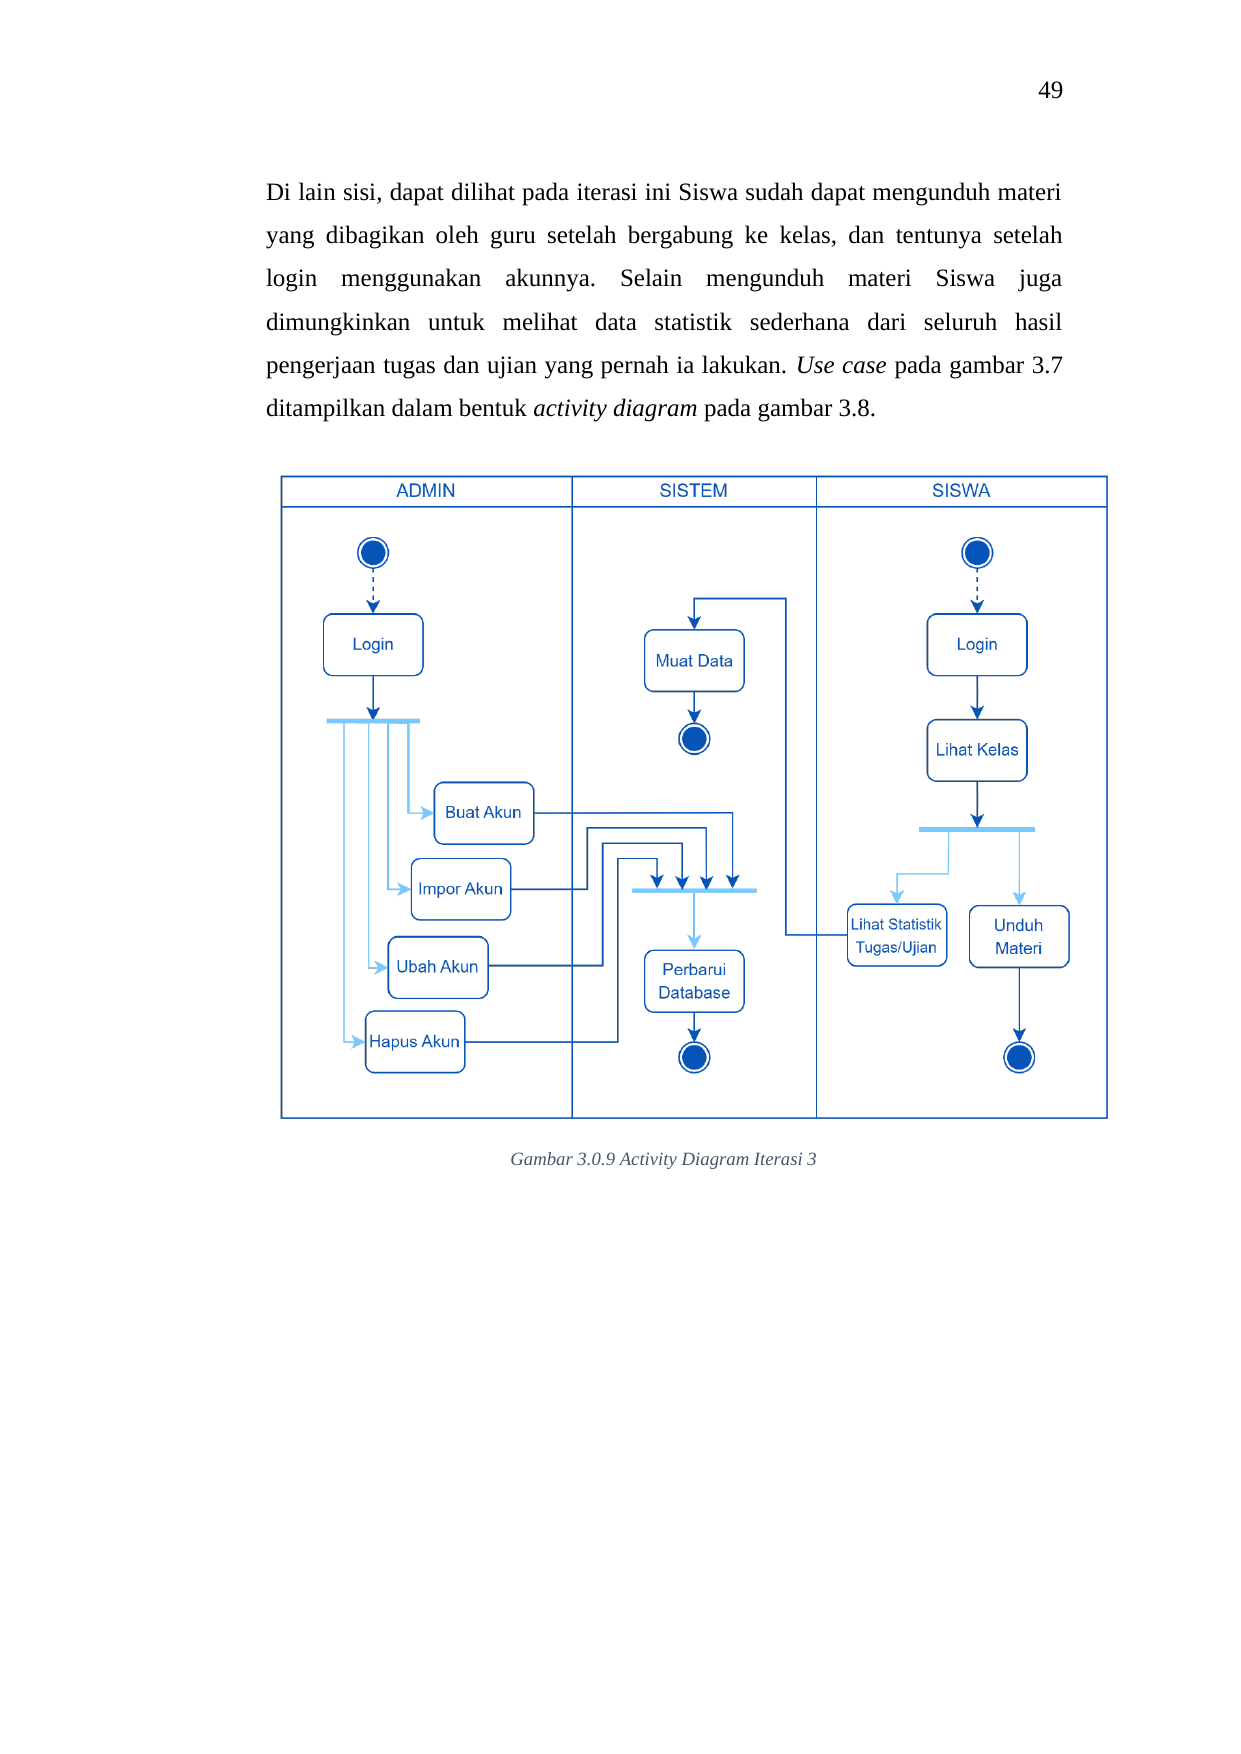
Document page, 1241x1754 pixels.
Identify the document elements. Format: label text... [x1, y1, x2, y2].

text Di lain sisi, dapat dilihat pada iterasi ini Siswa sudah dapat mengunduh materi yang dibagikan oleh guru setelah bergabung ke kelas, dan tentunya setelah login menggunakan akunnya. Selain mengunduh materi Siswa juga dimungkinkan untuk melihat data statistik sederhana dari seluruh hasil pengerjaan tugas dan ujian yang pernah ia lakukan. Use case pada gambar 3.7 ditampilkan dalam bentuk activity diagram pada gambar 3.8. [266, 177, 1063, 422]
picture [265, 461, 1123, 1134]
